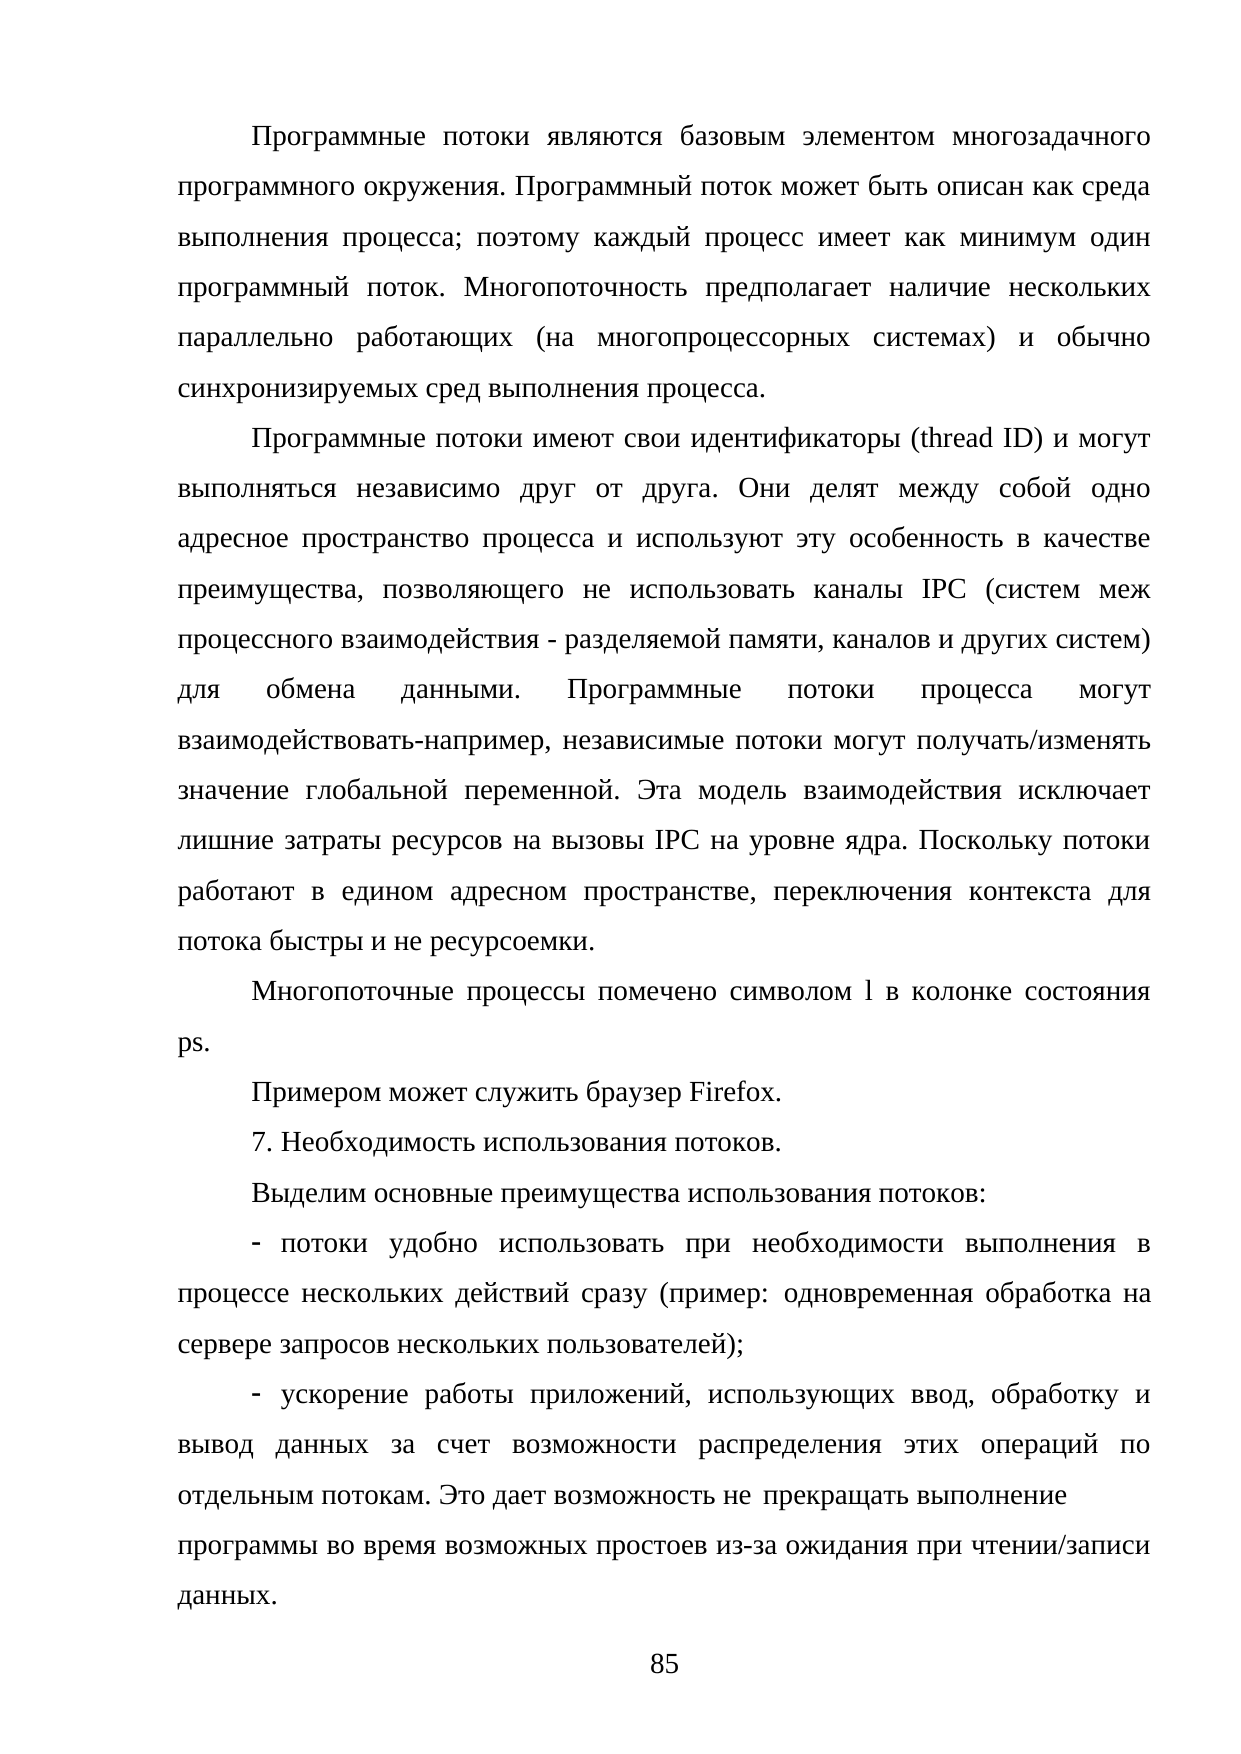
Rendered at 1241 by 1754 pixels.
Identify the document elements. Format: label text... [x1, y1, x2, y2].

list Необходимость использования потоков. [177, 1124, 1152, 1158]
text Примером может служить браузер Firefox. [177, 1074, 1152, 1108]
text программы во время возможных простоев из-за ожидания при чтении/записи данных. [177, 1527, 1152, 1611]
list ускорение работы приложений, использующих ввод, обработку и вывод данных за счет возможности распределения этих операций по отдельным потокам. Это дает возможность не прекращать выполнение [177, 1376, 1152, 1510]
text Программные потоки являются базовым элементом многозадачного программного окружения. Программный поток может быть описан как среда выполнения процесса; поэтому каждый процесс имеет как минимум один программный поток. Многопоточность предполагает наличие нескольких параллельно работающих (на многопроцессорных системах) и обычно синхронизируемых сред выполнения процесса. [177, 118, 1152, 403]
text Многопоточные процессы помечено символом l в колонке состояния ps. [177, 973, 1152, 1057]
text Программные потоки имеют свои идентификаторы (thread ID) и могут выполняться независимо друг от друга. Они делят между собой одно адресное пространство процесса и используют эту особенность в качестве преимущества, позволяющего не использовать каналы IPC (систем меж процессного взаимодействия - разделяемой памяти, каналов и других систем) для обмена данными. Программные потоки процесса могут взаимодействовать-например, независимые потоки могут получать/изменять значение глобальной переменной. Эта модель взаимодействия исключает лишние затраты ресурсов на вызовы IPC на уровне ядра. Поскольку потоки работают в едином адресном пространстве, переключения контекста для потока быстры и не ресурсоемки. [177, 420, 1152, 957]
list потоки удобно использовать при необходимости выполнения в процессе нескольких действий сразу (пример: одновременная обработка на сервере запросов нескольких пользователей); [177, 1225, 1152, 1359]
text Выделим основные преимущества использования потоков: [177, 1175, 1152, 1208]
